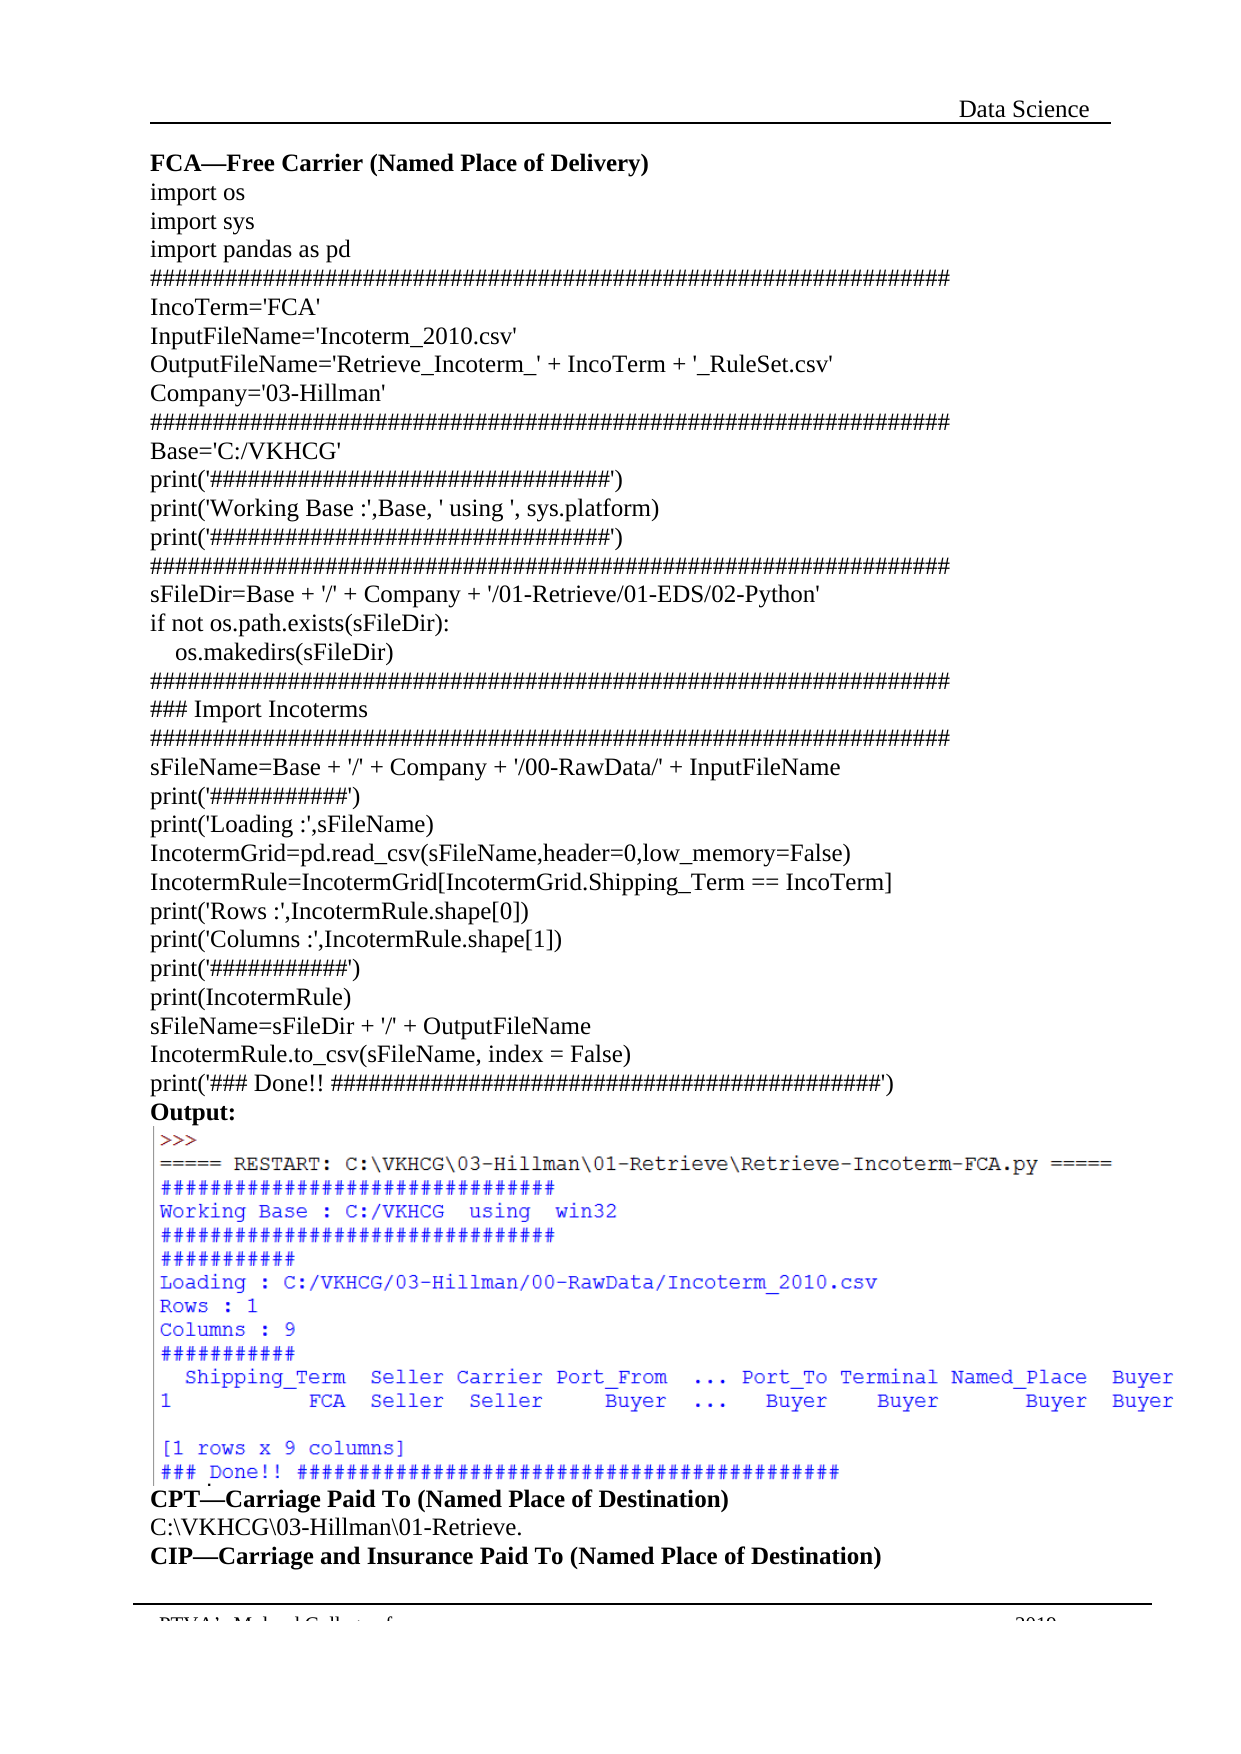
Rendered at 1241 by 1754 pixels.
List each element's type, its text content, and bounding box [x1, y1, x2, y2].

text CIP—Carriage and Insurance Paid To (Named Place of Destination) [150, 1541, 1203, 1570]
picture [153, 1126, 1174, 1486]
text C:\VKHCG\03-Hillman\01-Retrieve. [150, 1512, 1203, 1541]
text print('################################') [150, 464, 1203, 493]
text ### Import Incoterms ################################################################ [150, 694, 953, 752]
text OutputFileName='Retrieve_Incoterm_' + IncoTerm + '_RuleSet.csv' Company='03-Hillman' ################################################################ Base='C:/VKHCG' [150, 349, 951, 464]
text print('Working Base :',Base, ' using ', sys.platform) print('################################') ################################################################ [150, 493, 953, 579]
text print(IncotermRule) [150, 982, 1203, 1011]
text sFileName=sFileDir + '/' + OutputFileName IncotermRule.to_csv(sFileName, index = False) [150, 1011, 634, 1068]
text CPT—Carriage Paid To (Named Place of Destination) [150, 1486, 1203, 1512]
text os.makedirs(sFileDir) ################################################################ [150, 637, 953, 694]
text FCA—Free Carrier (Named Place of Delivery) [150, 148, 1203, 177]
text sFileName=Base + '/' + Company + '/00-RawData/' + InputFileName print('###########') [150, 752, 844, 809]
text print('Loading :',sFileName) IncotermGrid=pd.read_csv(sFileName,header=0,low_memory=False) IncotermRule=IncotermGrid[IncotermGrid.Shipping_Term == IncoTerm] print('Rows :',IncotermRule.shape[0]) [150, 809, 956, 924]
text print('Columns :',IncotermRule.shape[1]) print('###########') [150, 924, 565, 982]
text print('### Done!! ############################################') [150, 1068, 1203, 1097]
text Output: [150, 1097, 1203, 1126]
text import os import sys [150, 177, 258, 234]
text IncoTerm='FCA' InputFileName='Incoterm_2010.csv' [150, 292, 519, 349]
text sFileDir=Base + '/' + Company + '/01-Retrieve/01-EDS/02-Python' if not os.path.exists(sFileDir): [150, 579, 823, 637]
text import pandas as pd ################################################################ [150, 234, 953, 292]
